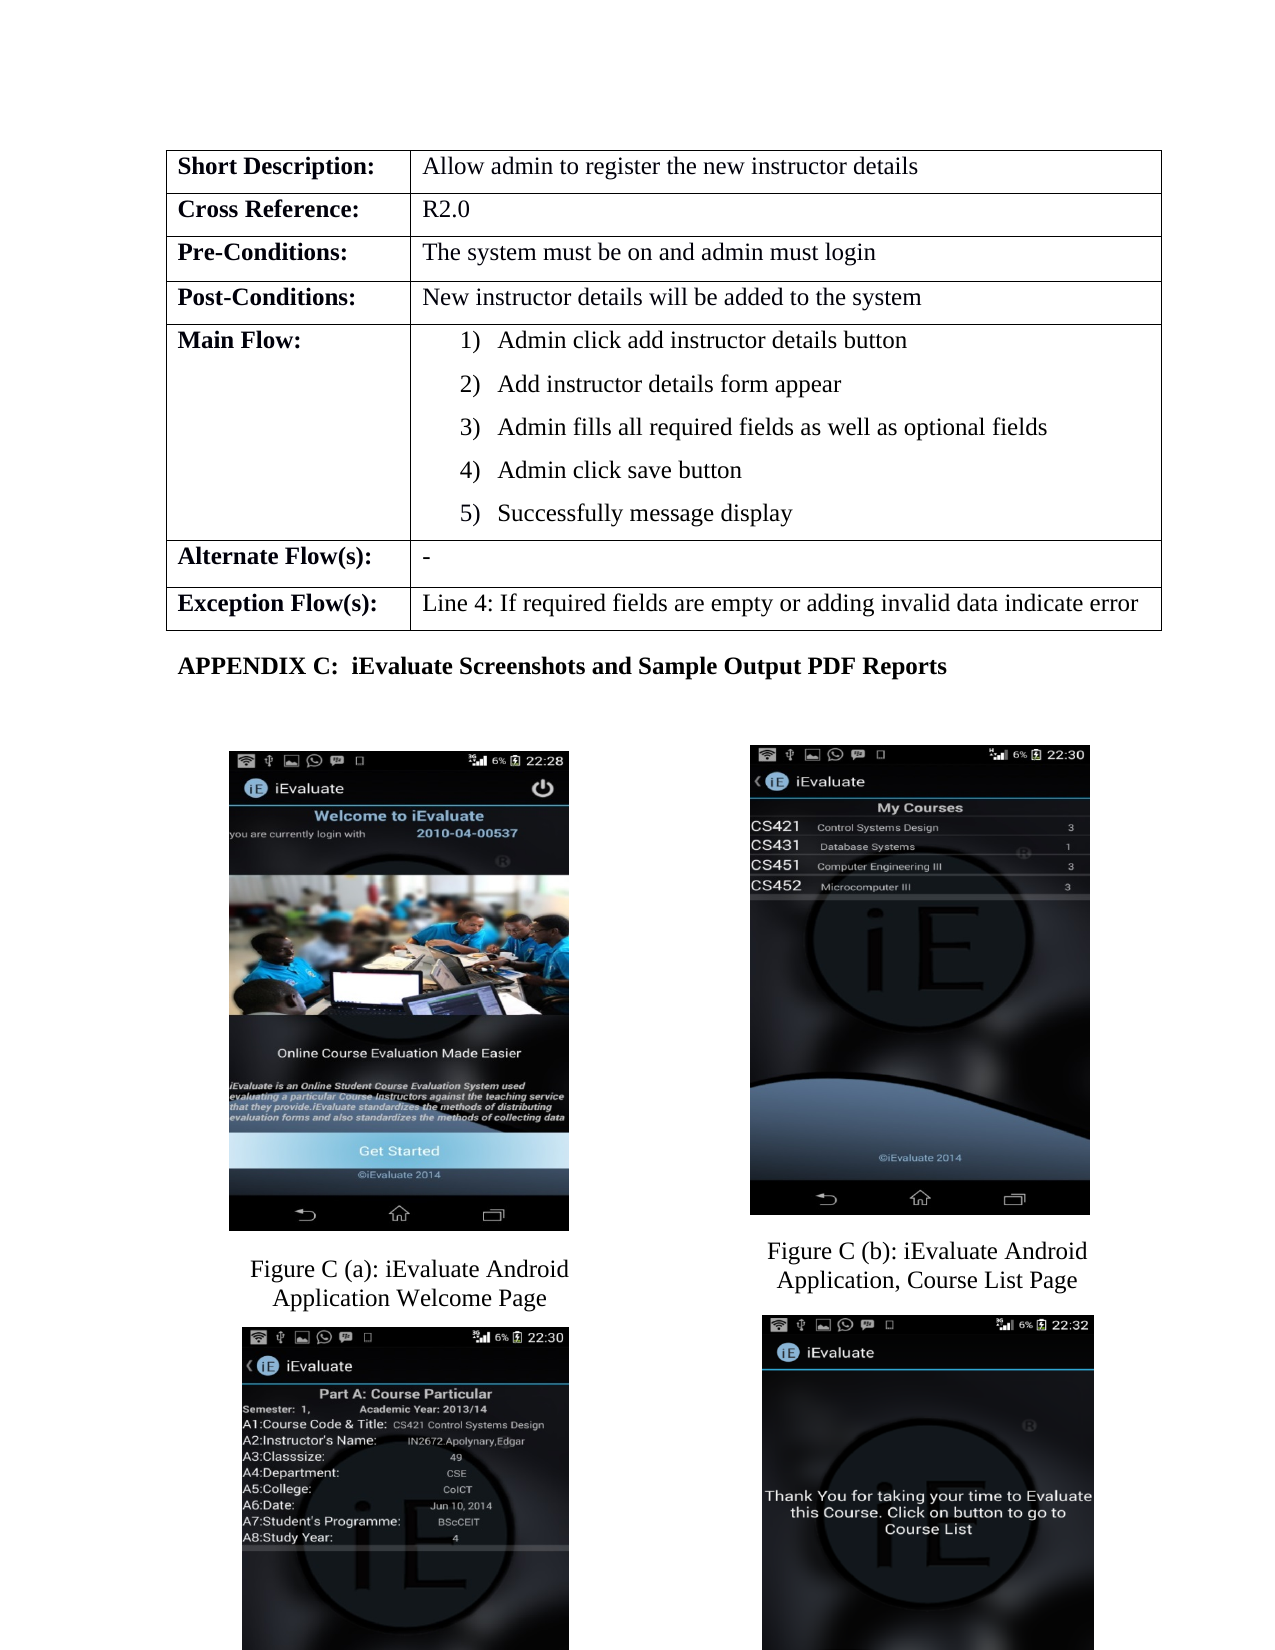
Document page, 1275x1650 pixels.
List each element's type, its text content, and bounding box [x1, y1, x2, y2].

table_cell Exception Flow(s): [167, 588, 410, 629]
table_cell Cross Reference: [167, 194, 410, 236]
table_cell Main Flow: [167, 325, 410, 540]
table_cell Allow admin to register the new instructor details [411, 151, 1161, 193]
table_cell Post-Conditions: [167, 282, 410, 324]
picture [762, 1315, 1094, 1650]
text APPENDIX C: iEvaluate Screenshots and Sample Output PDF Reports [177, 651, 1125, 680]
picture [242, 1327, 569, 1650]
table_cell Line 4: If required fields are empty or adding invalid data indicate error [411, 588, 1161, 629]
table_cell Short Description: [167, 151, 410, 193]
table_cell - [411, 541, 1161, 587]
table_cell New instructor details will be added to the system [411, 282, 1161, 324]
picture [750, 799, 1090, 1215]
table_cell Admin click add instructor details button Add instructor details form appear Admin fills all required fields as well as optional fields Admin click save button Successfully message display [411, 325, 1161, 540]
picture [750, 745, 1090, 796]
picture [229, 751, 569, 1231]
table_cell Pre-Conditions: [167, 237, 410, 281]
table_cell Alternate Flow(s): [167, 541, 410, 587]
table_cell R2.0 [411, 194, 1161, 236]
table_cell The system must be on and admin must login [411, 237, 1161, 281]
